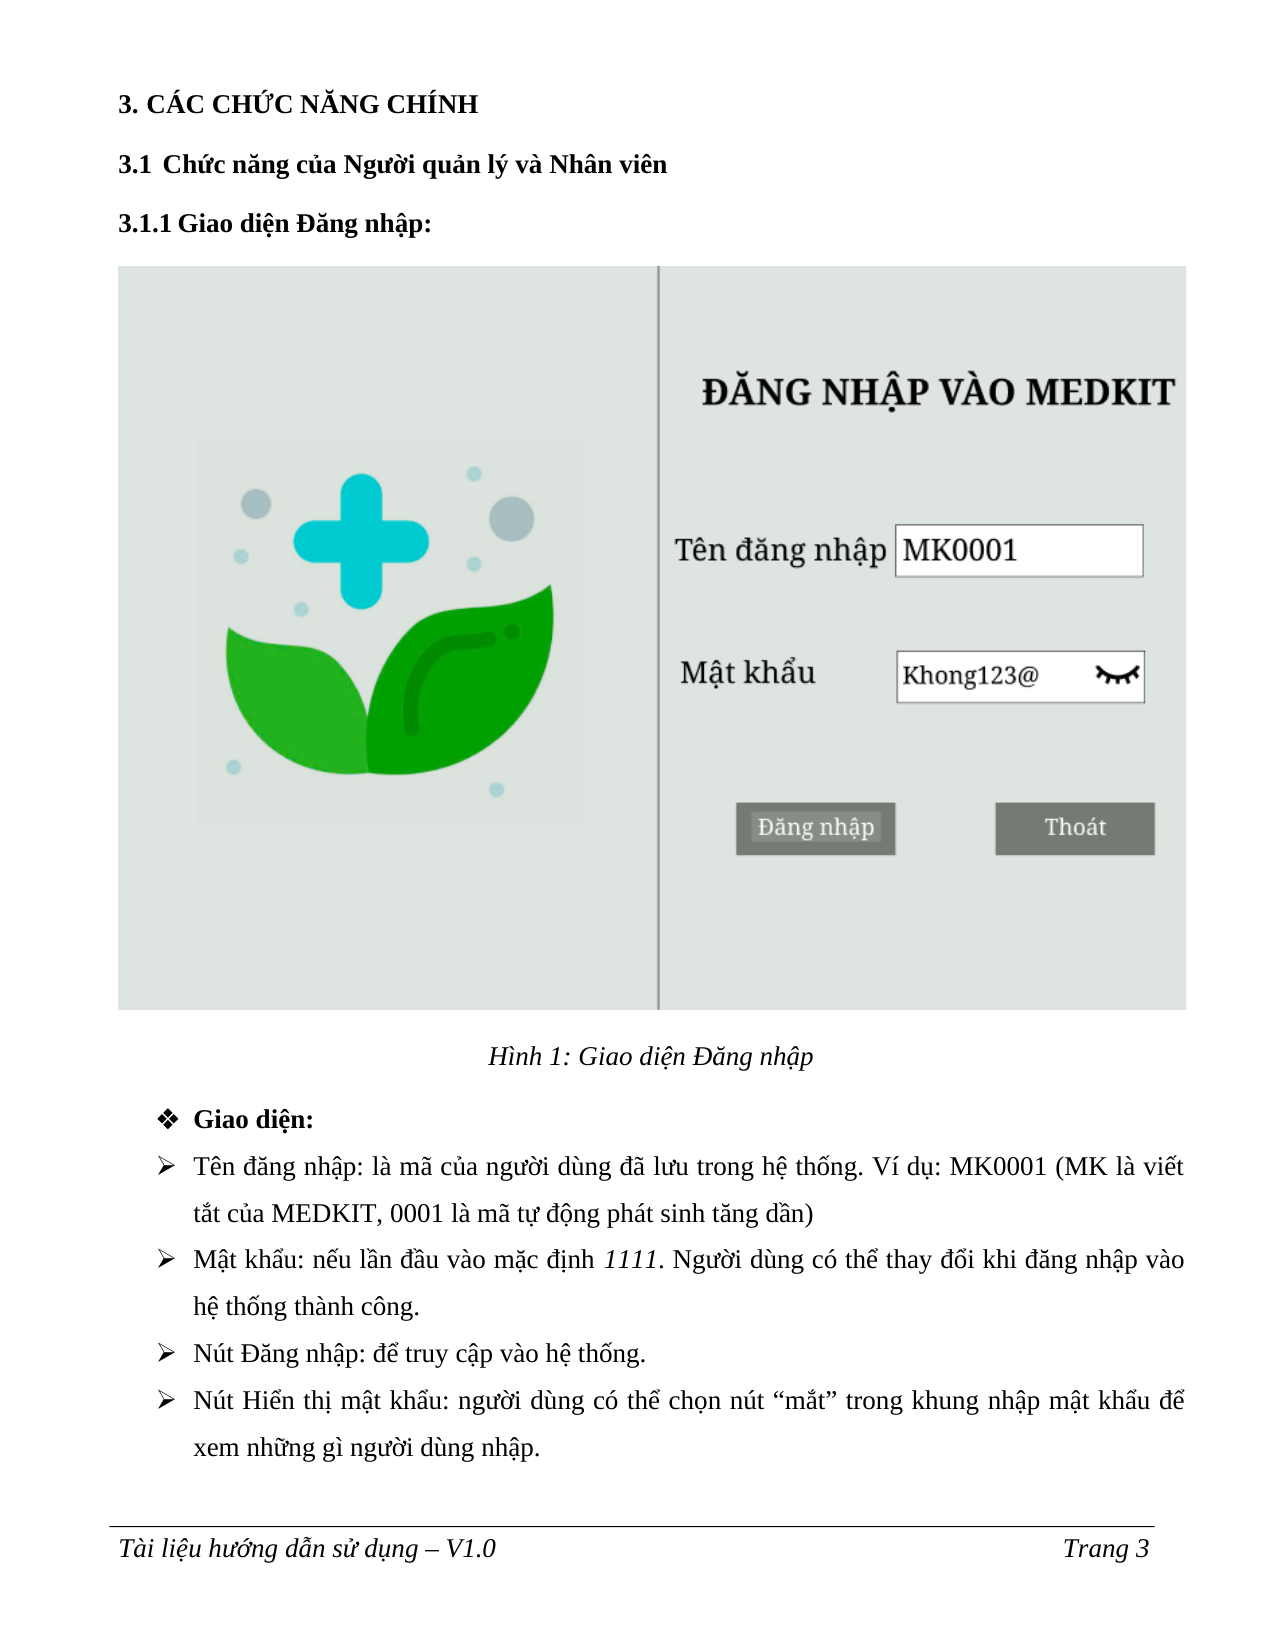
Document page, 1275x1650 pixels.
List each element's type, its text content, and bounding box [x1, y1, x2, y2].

text Hình 1: Giao diện Đăng nhập [118, 1040, 1186, 1071]
list Tên đăng nhập: là mã của người dùng đã lưu trong hệ thống. Ví dụ: MK0001 (MK là viết tắt của MEDKIT, 0001 là mã tự động phát sinh tăng dần) [156, 1150, 1186, 1228]
picture [118, 266, 1187, 1010]
list Nút Đăng nhập: để truy cập vào hệ thống. [156, 1337, 1186, 1368]
subtitle CÁC CHỨC NĂNG CHÍNH [118, 89, 1186, 120]
list Mật khẩu: nếu lần đầu vào mặc định 1111. Người dùng có thể thay đổi khi đăng nhập vào hệ thống thành công. [156, 1243, 1186, 1321]
list Giao diện: [156, 1103, 1186, 1134]
subtitle Chức năng của Người quản lý và Nhân viên [118, 148, 1186, 179]
list Nút Hiển thị mật khẩu: người dùng có thể chọn nút “mắt” trong khung nhập mật khẩu để xem những gì người dùng nhập. [156, 1384, 1186, 1462]
subtitle Giao diện Đăng nhập: [118, 207, 1186, 238]
